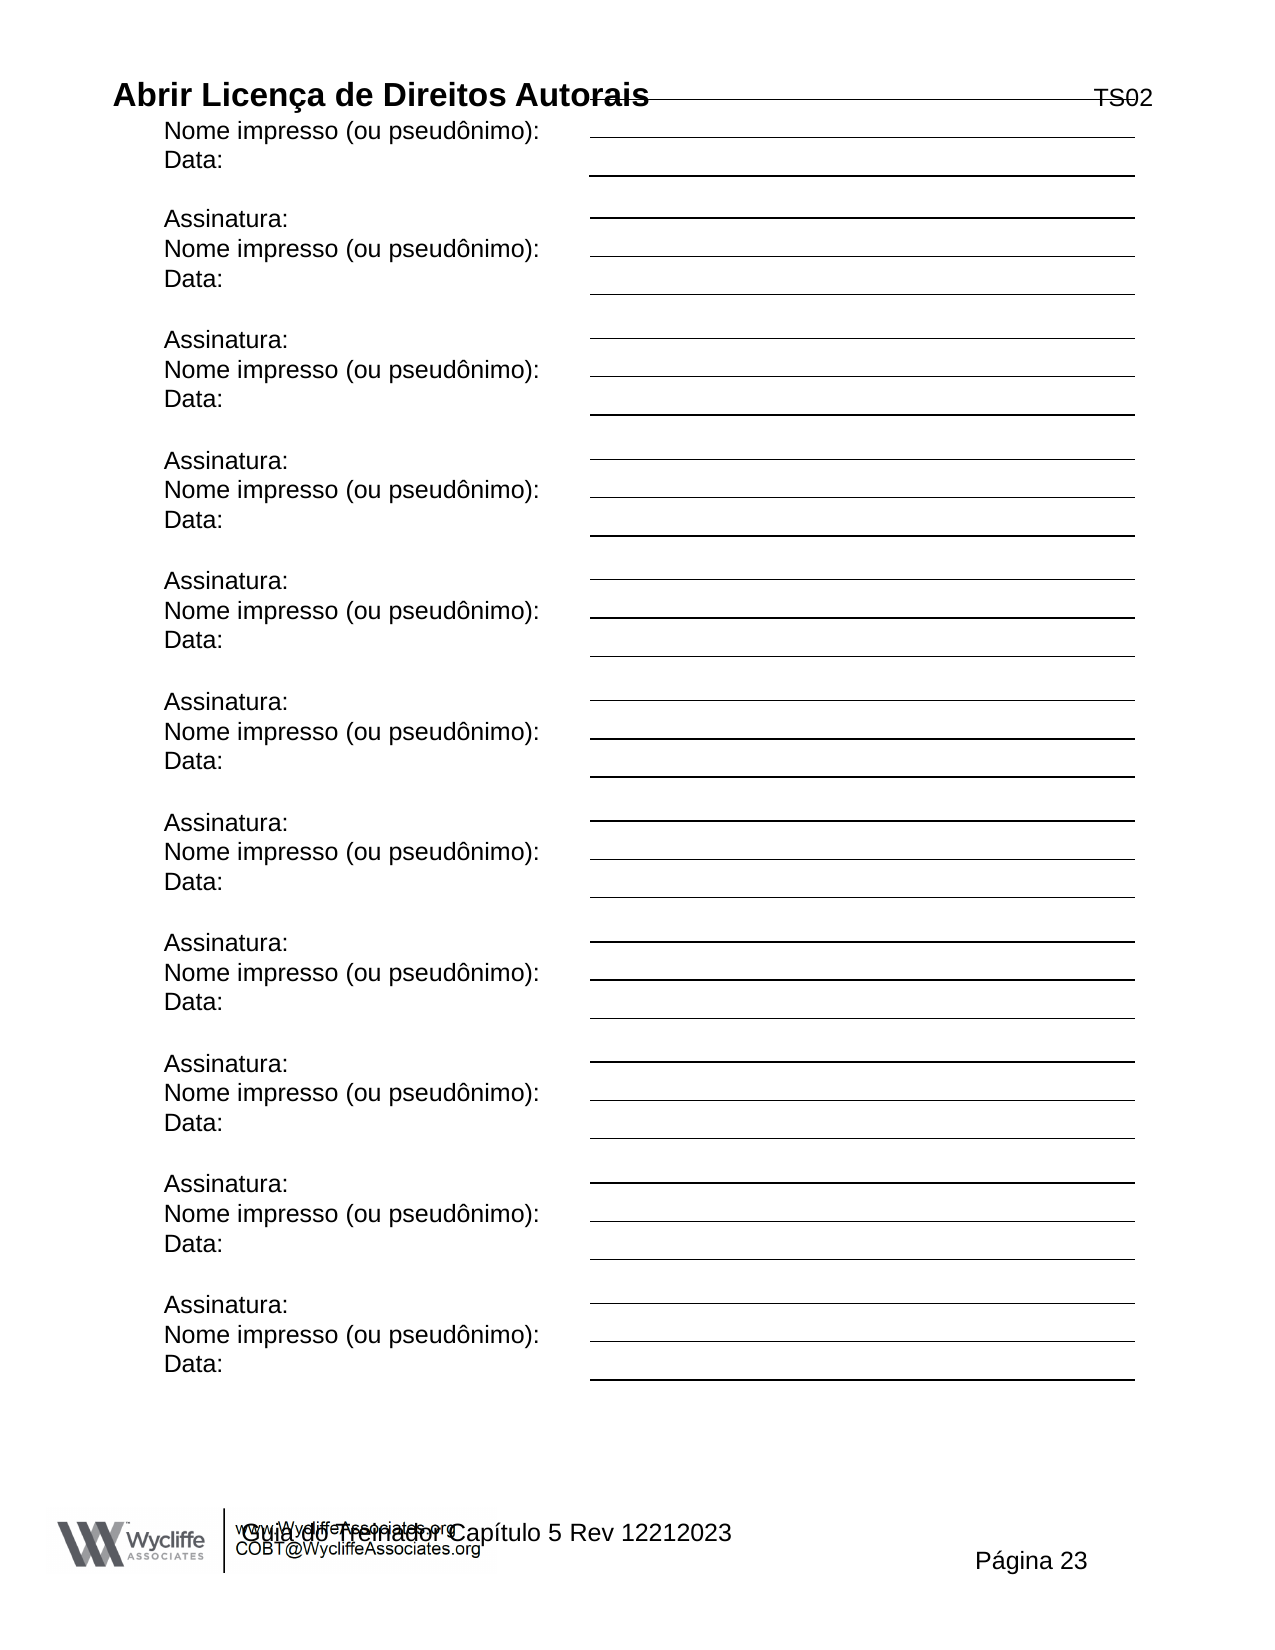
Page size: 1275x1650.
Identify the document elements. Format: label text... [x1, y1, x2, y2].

text Nome impresso (ou pseudônimo): [163, 1078, 1154, 1107]
text Assinatura: [163, 446, 1154, 474]
text Nome impresso (ou pseudônimo): [163, 837, 1154, 866]
text Nome impresso (ou pseudônimo): [163, 1320, 1154, 1348]
text Assinatura: [163, 928, 1154, 957]
text Data: [163, 987, 1154, 1016]
text Data: [163, 1349, 1154, 1378]
text Data: [163, 746, 1154, 775]
text Data: [163, 384, 1154, 413]
text Assinatura: [163, 1169, 1154, 1198]
text Data: [163, 264, 1154, 292]
text Data: [163, 145, 1154, 174]
text Nome impresso (ou pseudônimo): [163, 116, 1154, 144]
text Nome impresso (ou pseudônimo): [163, 596, 1154, 625]
text Assinatura: [163, 325, 1154, 354]
text Assinatura: [163, 566, 1154, 595]
text Data: [163, 867, 1154, 896]
text Nome impresso (ou pseudônimo): [163, 958, 1154, 987]
text Data: [163, 626, 1154, 654]
text Data: [163, 505, 1154, 534]
text Assinatura: [163, 1049, 1154, 1078]
text Nome impresso (ou pseudônimo): [163, 234, 1154, 263]
text Assinatura: [163, 687, 1154, 716]
text Nome impresso (ou pseudônimo): [163, 355, 1154, 383]
text Nome impresso (ou pseudônimo): [163, 717, 1154, 745]
text Data: [163, 1229, 1154, 1257]
text Nome impresso (ou pseudônimo): [163, 475, 1154, 504]
picture [45, 1507, 498, 1574]
text Data: [163, 1108, 1154, 1137]
text Assinatura: [163, 808, 1154, 836]
text Nome impresso (ou pseudônimo): [163, 1199, 1154, 1228]
text Assinatura: [163, 204, 1154, 233]
text Assinatura: [163, 1290, 1154, 1319]
